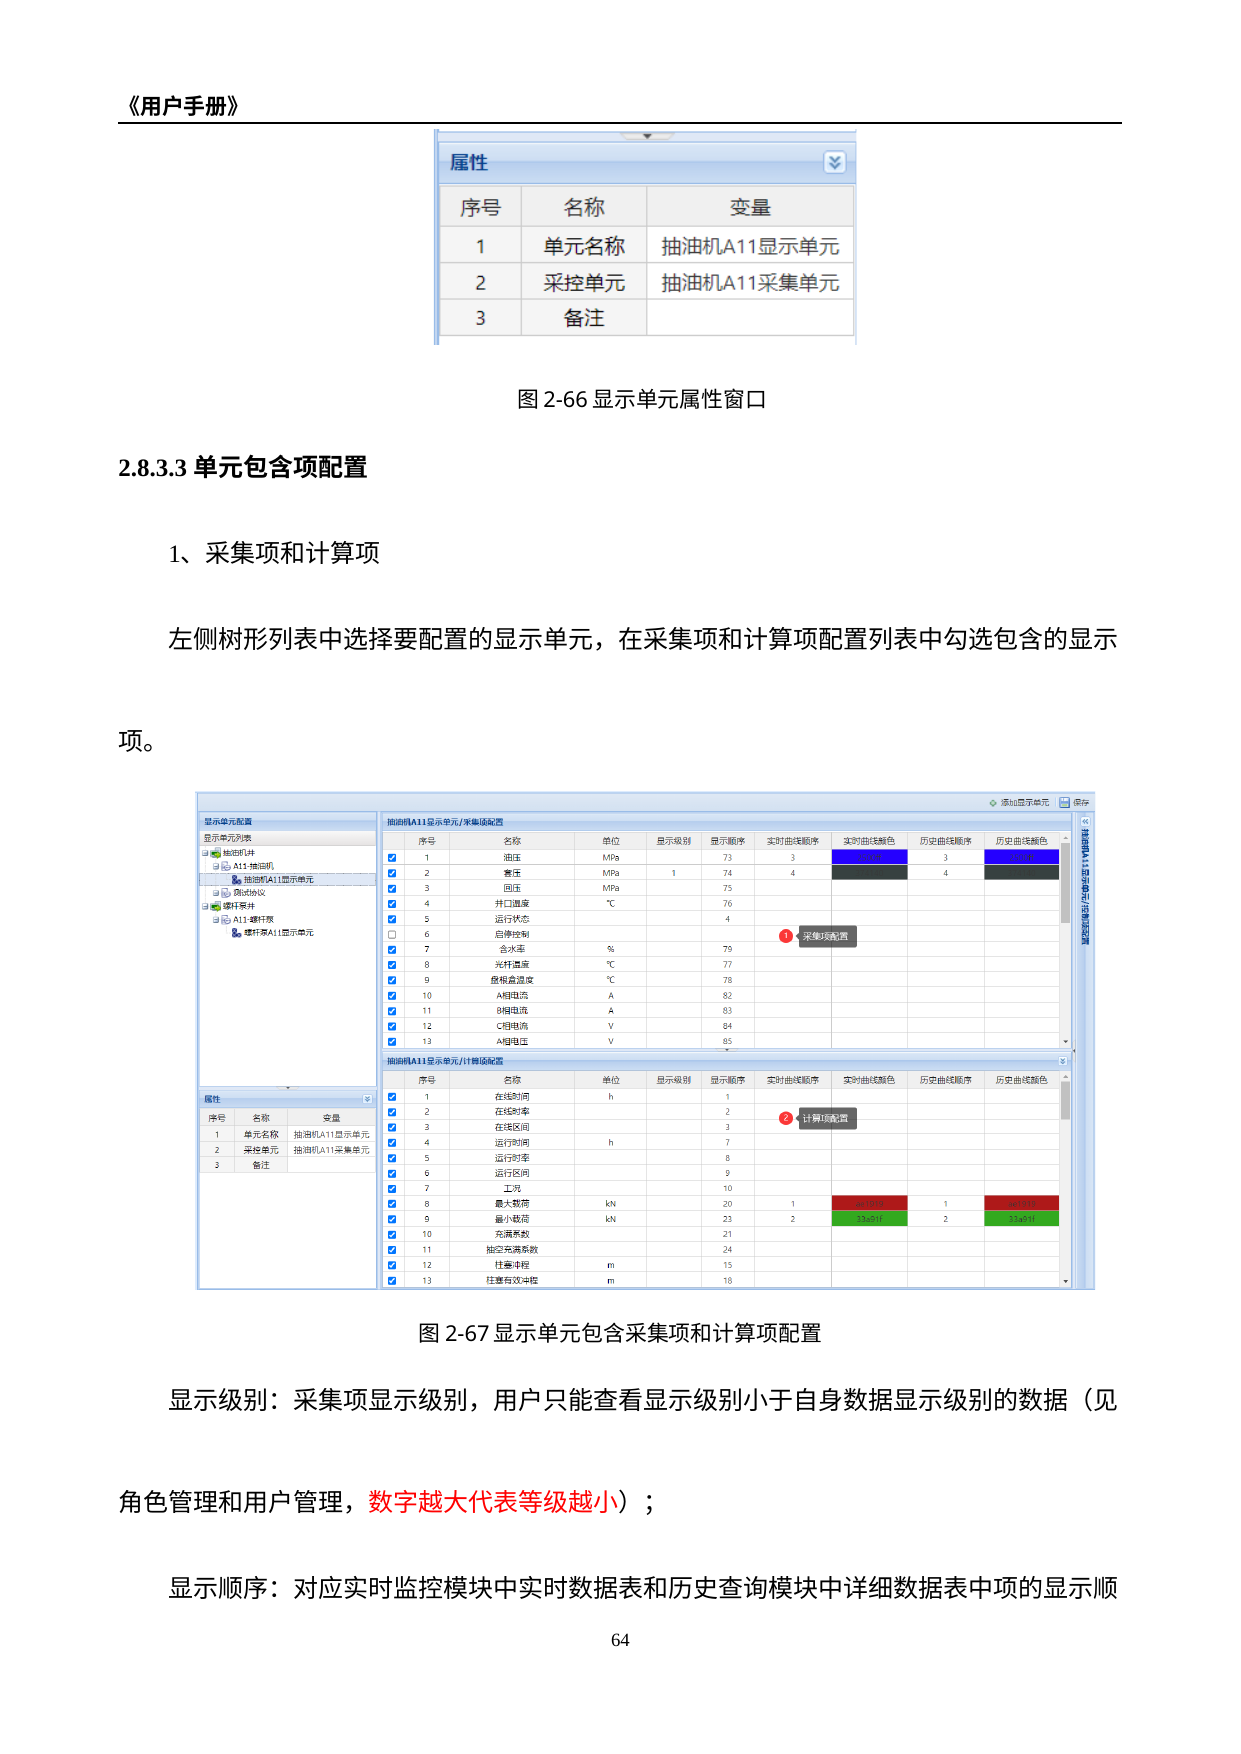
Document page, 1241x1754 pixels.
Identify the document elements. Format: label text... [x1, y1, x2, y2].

text 图2-67显示单元包含采集项和计算项配置 [118, 1315, 1122, 1349]
subtitle 2.8.3.3 单元包含项配置 [118, 431, 1122, 499]
text 图2-66显示单元属性窗口 [118, 381, 1122, 415]
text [118, 1553, 1122, 1621]
text 左侧树形列表中选择要配置的显示单元，在采集项和计算项配置列表中勾选包含的显示项。 [118, 603, 1122, 773]
text 1、采集项和计算项 [118, 517, 1122, 585]
picture [433, 129, 857, 345]
picture [195, 791, 1096, 1290]
text 显示级别：采集项显示级别，用户只能查看显示级别小于自身数据显示级别的数据（见角色管理和用户管理，数字越大代表等级越小）； [118, 1365, 1122, 1534]
